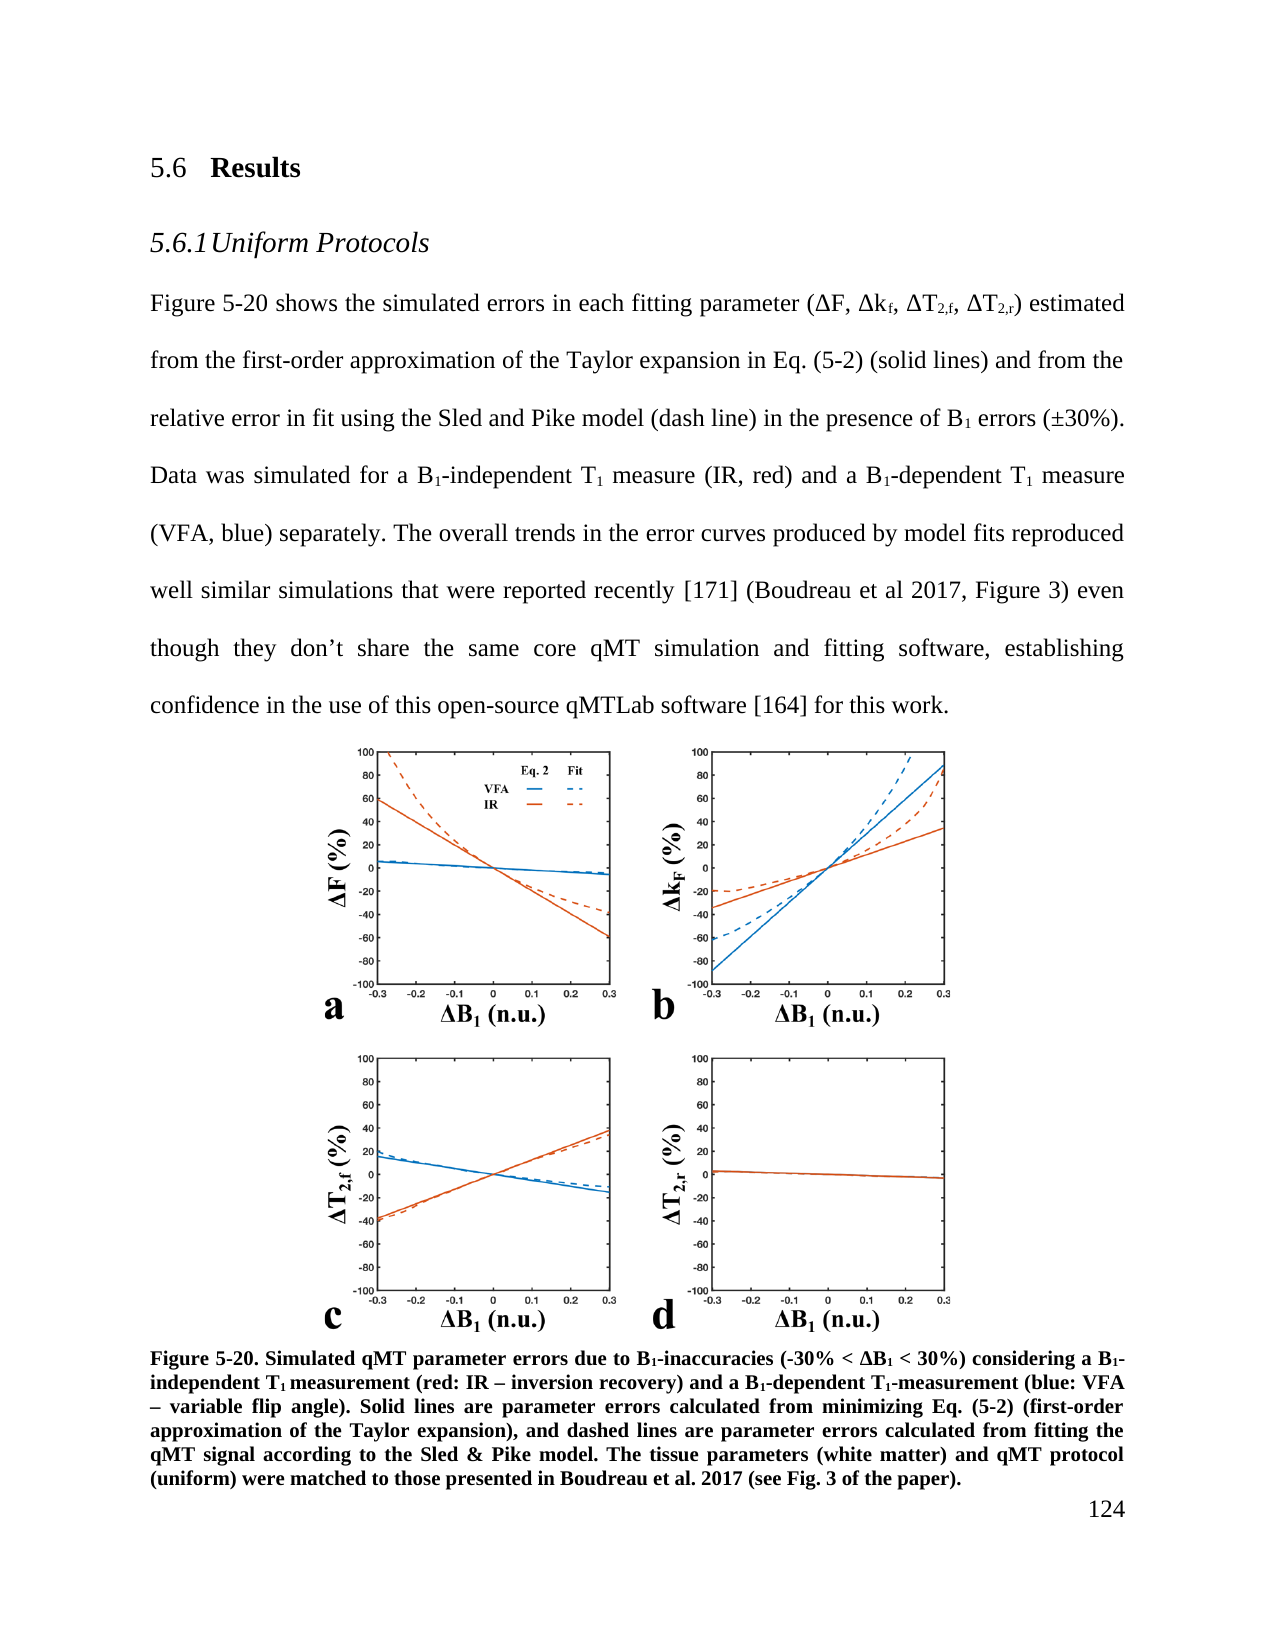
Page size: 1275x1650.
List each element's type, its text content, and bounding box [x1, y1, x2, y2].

picture [324, 748, 951, 1332]
subtitle Results [150, 150, 1125, 183]
subtitle Uniform Protocols [150, 225, 1125, 259]
